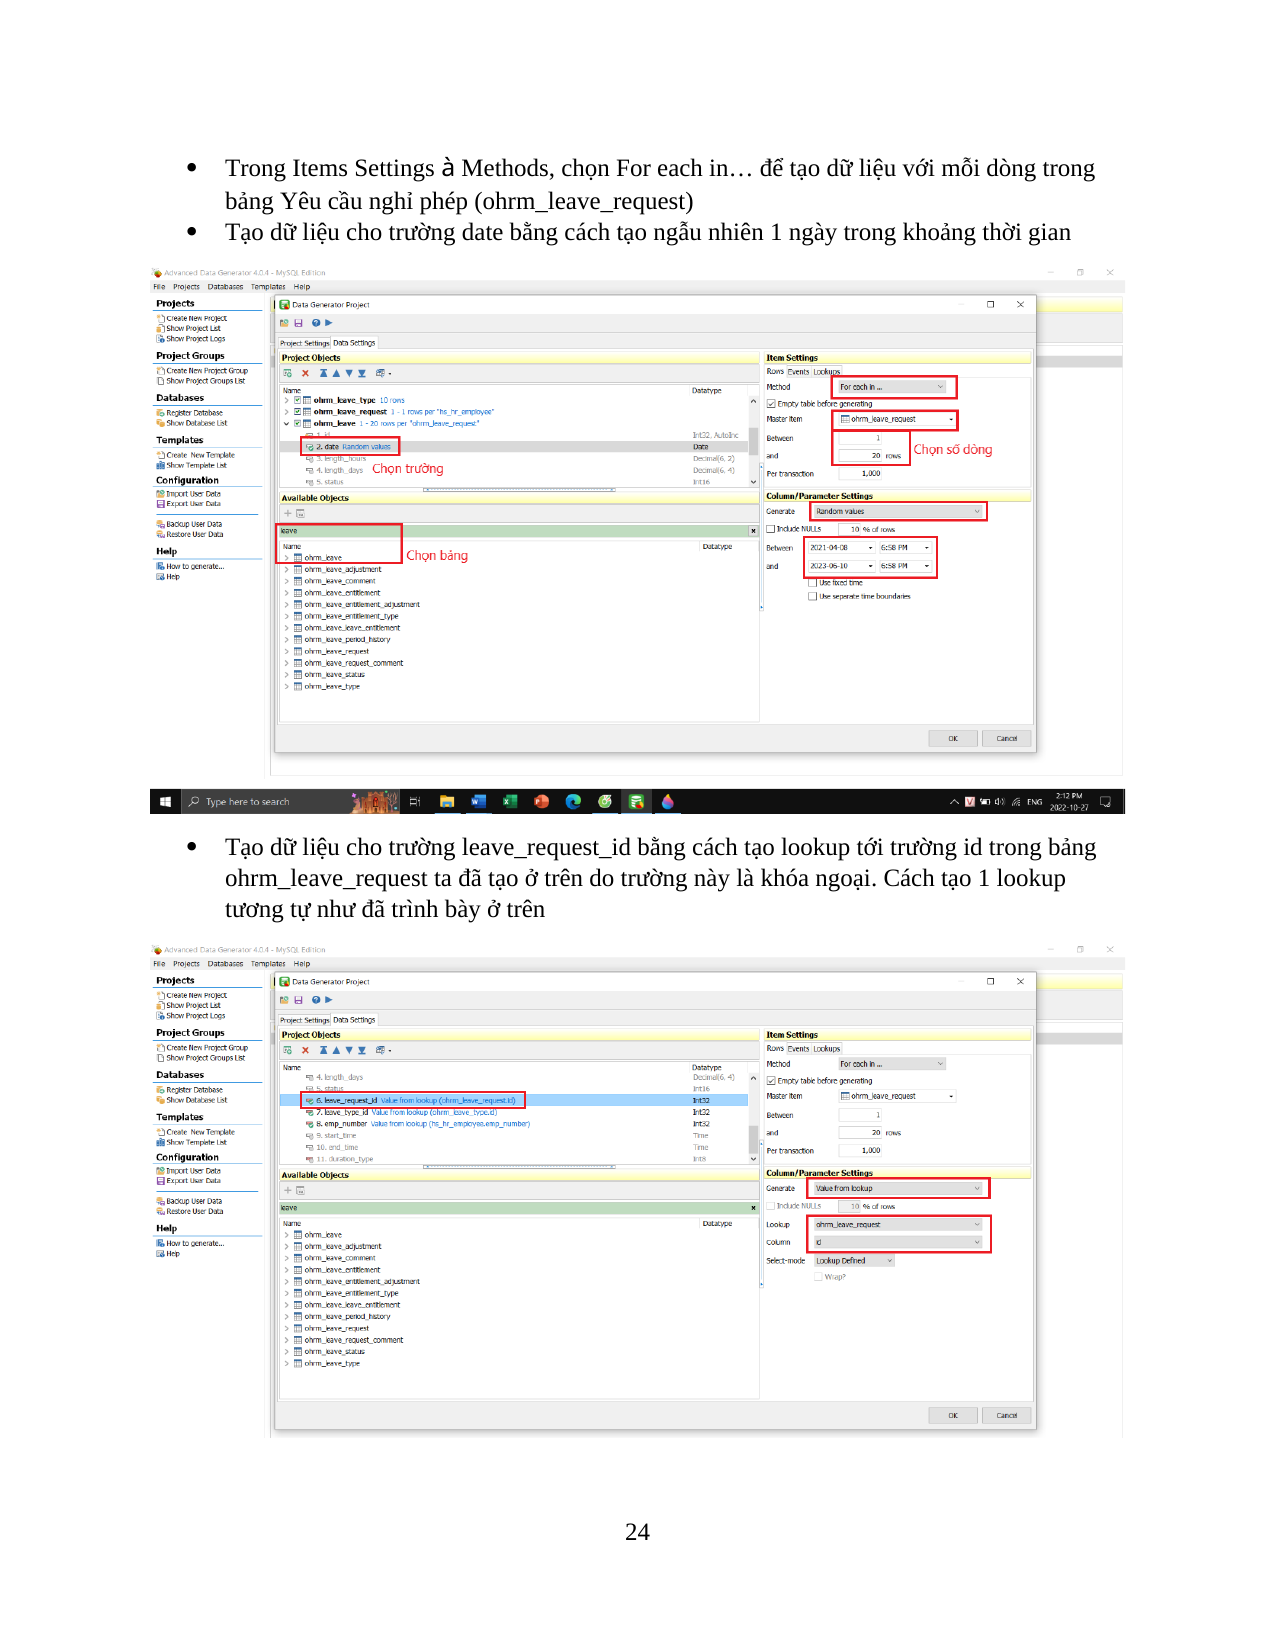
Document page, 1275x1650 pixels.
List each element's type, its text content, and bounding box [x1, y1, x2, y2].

list Trong Items Settings à Methods, chọn For each in… để tạo dữ liệu với mỗi dòng trong bảng Yêu cầu nghỉ phép (ohrm_leave_request) [187, 150, 1125, 215]
picture [150, 265, 1125, 814]
list Tạo dữ liệu cho trường date bằng cách tạo ngẫu nhiên 1 ngày trong khoảng thời gian [187, 217, 1125, 246]
picture [150, 942, 1125, 1438]
list Tạo dữ liệu cho trường leave_request_id bằng cách tạo lookup tới trường id trong bảng ohrm_leave_request ta đã tạo ở trên do trường này là khóa ngoại. Cách tạo 1 lookup tương tự như đã trình bày ở trên [187, 832, 1125, 923]
